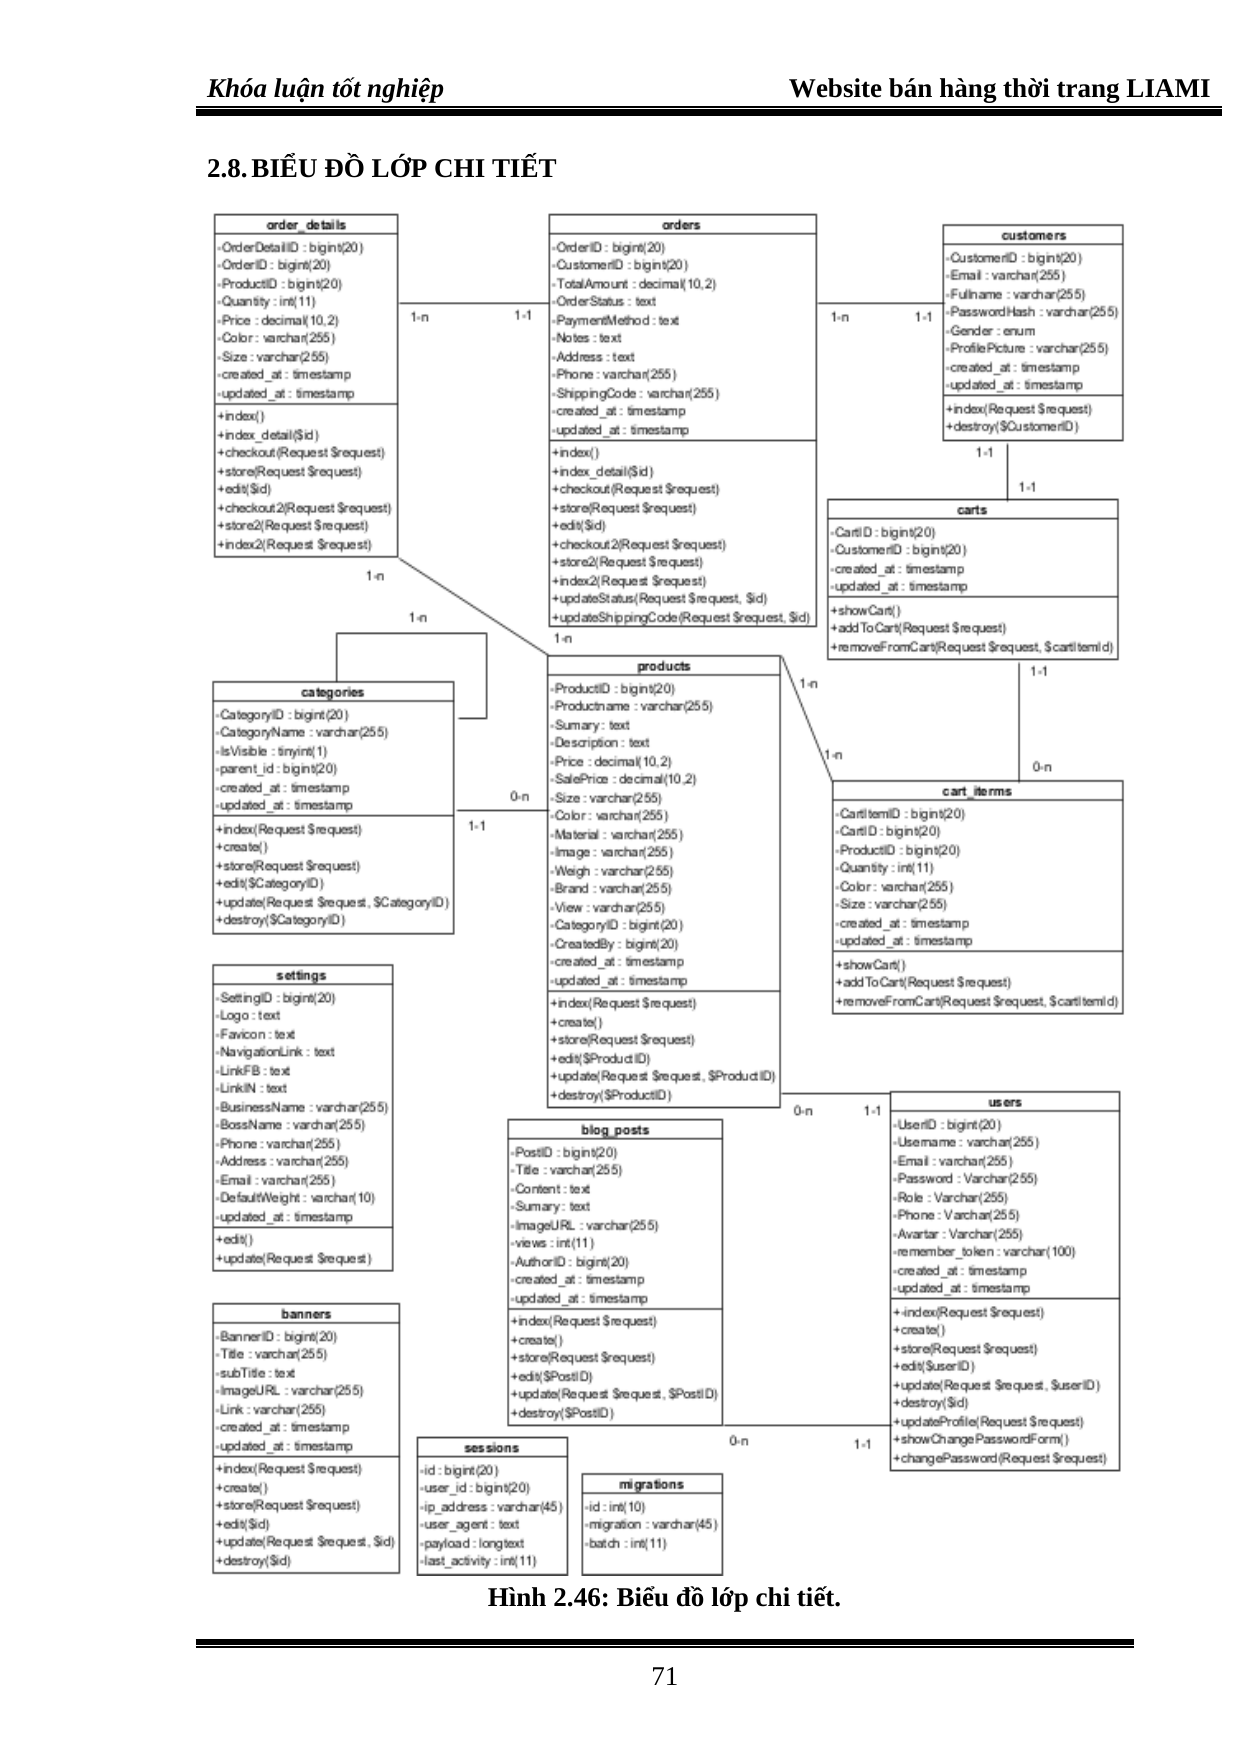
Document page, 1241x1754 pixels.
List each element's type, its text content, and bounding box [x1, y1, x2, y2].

picture [206, 202, 1129, 1576]
text Hình 2.46: Biểu đồ lớp chi tiết. [207, 1581, 1122, 1612]
list BIỂU ĐỒ LỚP CHI TIẾT [207, 152, 1122, 183]
